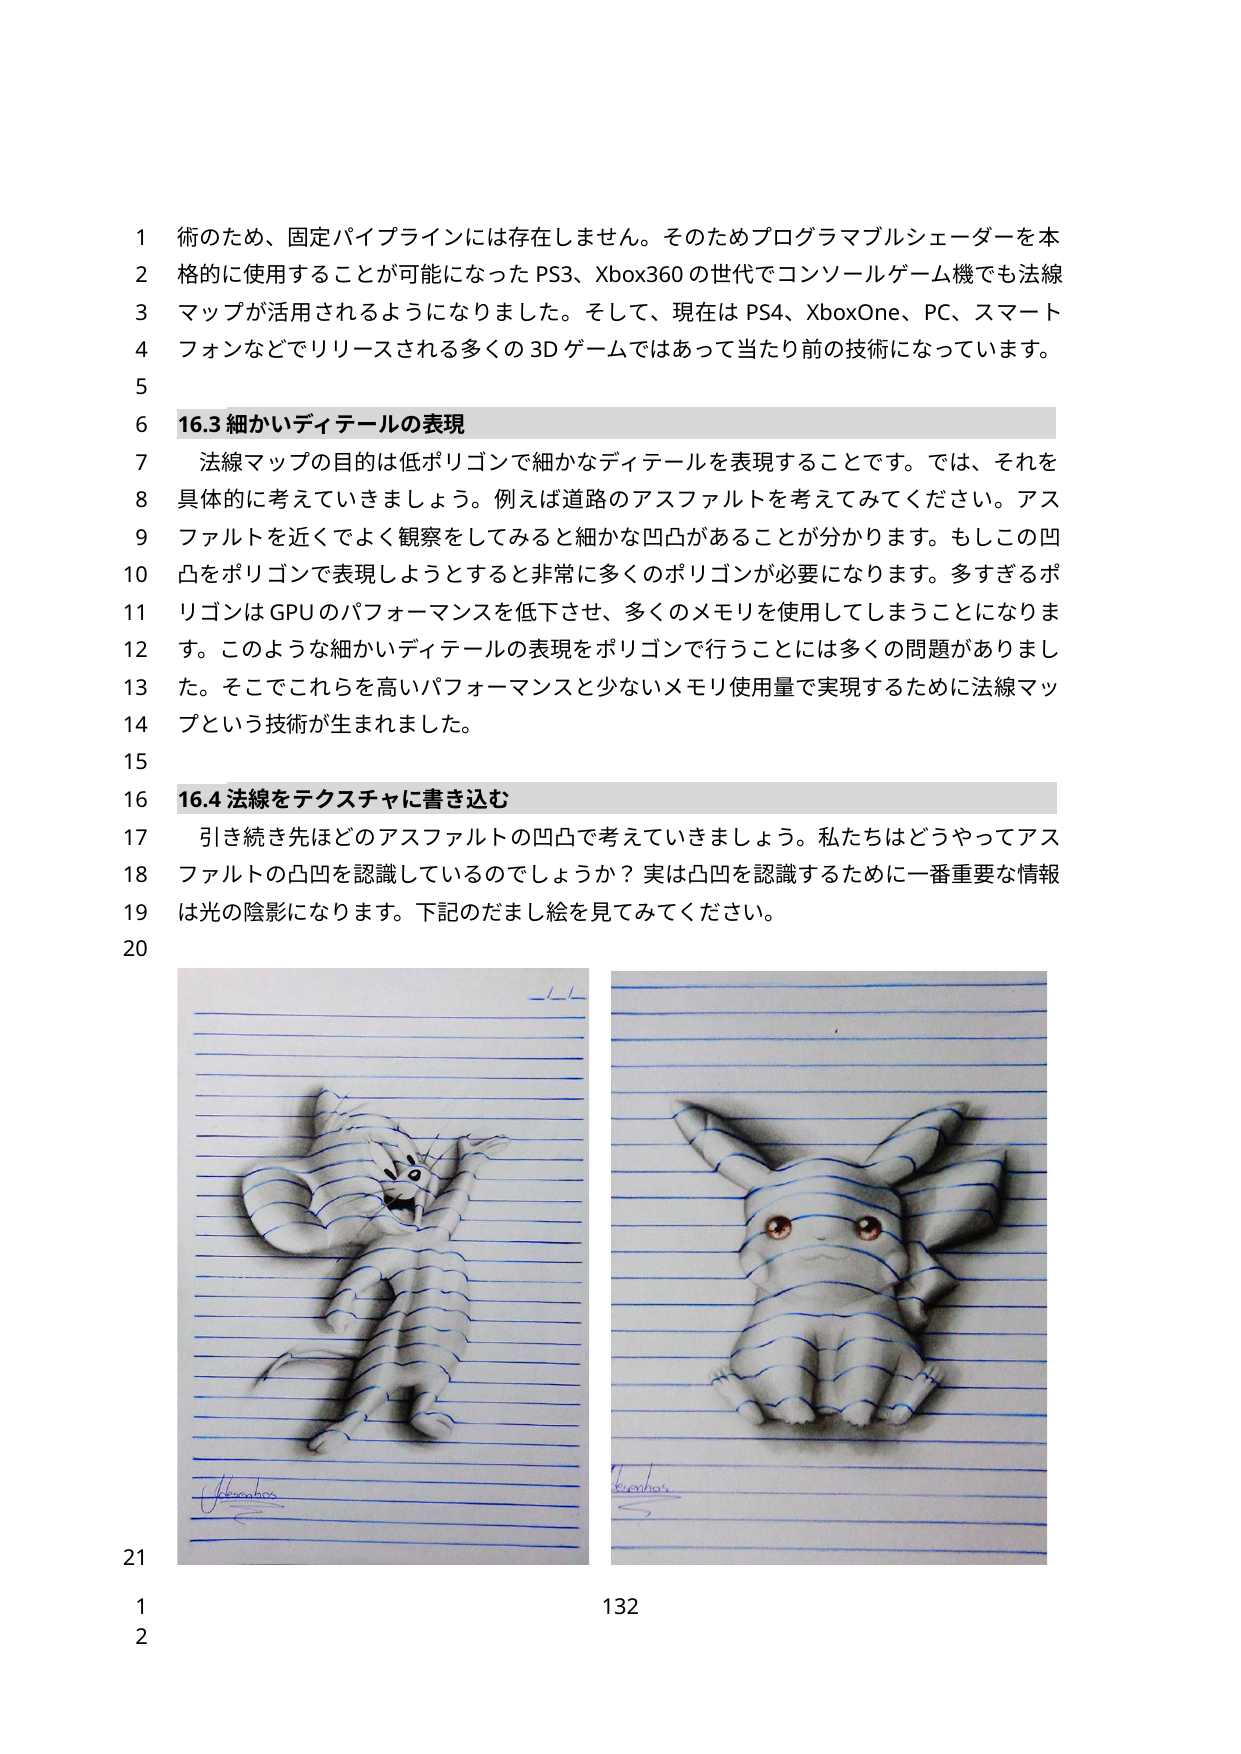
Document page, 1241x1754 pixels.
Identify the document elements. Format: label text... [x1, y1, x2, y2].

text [177, 217, 1063, 367]
picture [611, 971, 1048, 1565]
picture [177, 968, 590, 1565]
text 法線マップの目的は低ポリゴンで細かなディテールを表現することです。では、それを具体的に考えていきましょう。例えば道路のアスファルトを考えてみてください。アスファルトを近くでよく観察をしてみると細かな凹凸があることが分かります。もしこの凹凸をポリゴンで表現しようとすると非常に多くのポリゴンが必要になります。多すぎるポリゴンはGPUのパフォーマンスを低下させ、多くのメモリを使用してしまうことになります。このような細かいディテールの表現をポリゴンで行うことには多くの問題がありました。そこでこれらを高いパフォーマンスと少ないメモリ使用量で実現するために法線マップという技術が生まれました。 [177, 442, 1063, 742]
text 16.3 細かいディテールの表現 [177, 404, 1063, 442]
text 引き続き先ほどのアスファルトの凹凸で考えていきましょう。私たちはどうやってアスファルトの凸凹を認識しているのでしょうか？ 実は凸凹を認識するために一番重要な情報は光の陰影になります。下記のだまし絵を見てみてください。 [177, 817, 1063, 929]
text 16.4 法線をテクスチャに書き込む [177, 779, 1063, 817]
